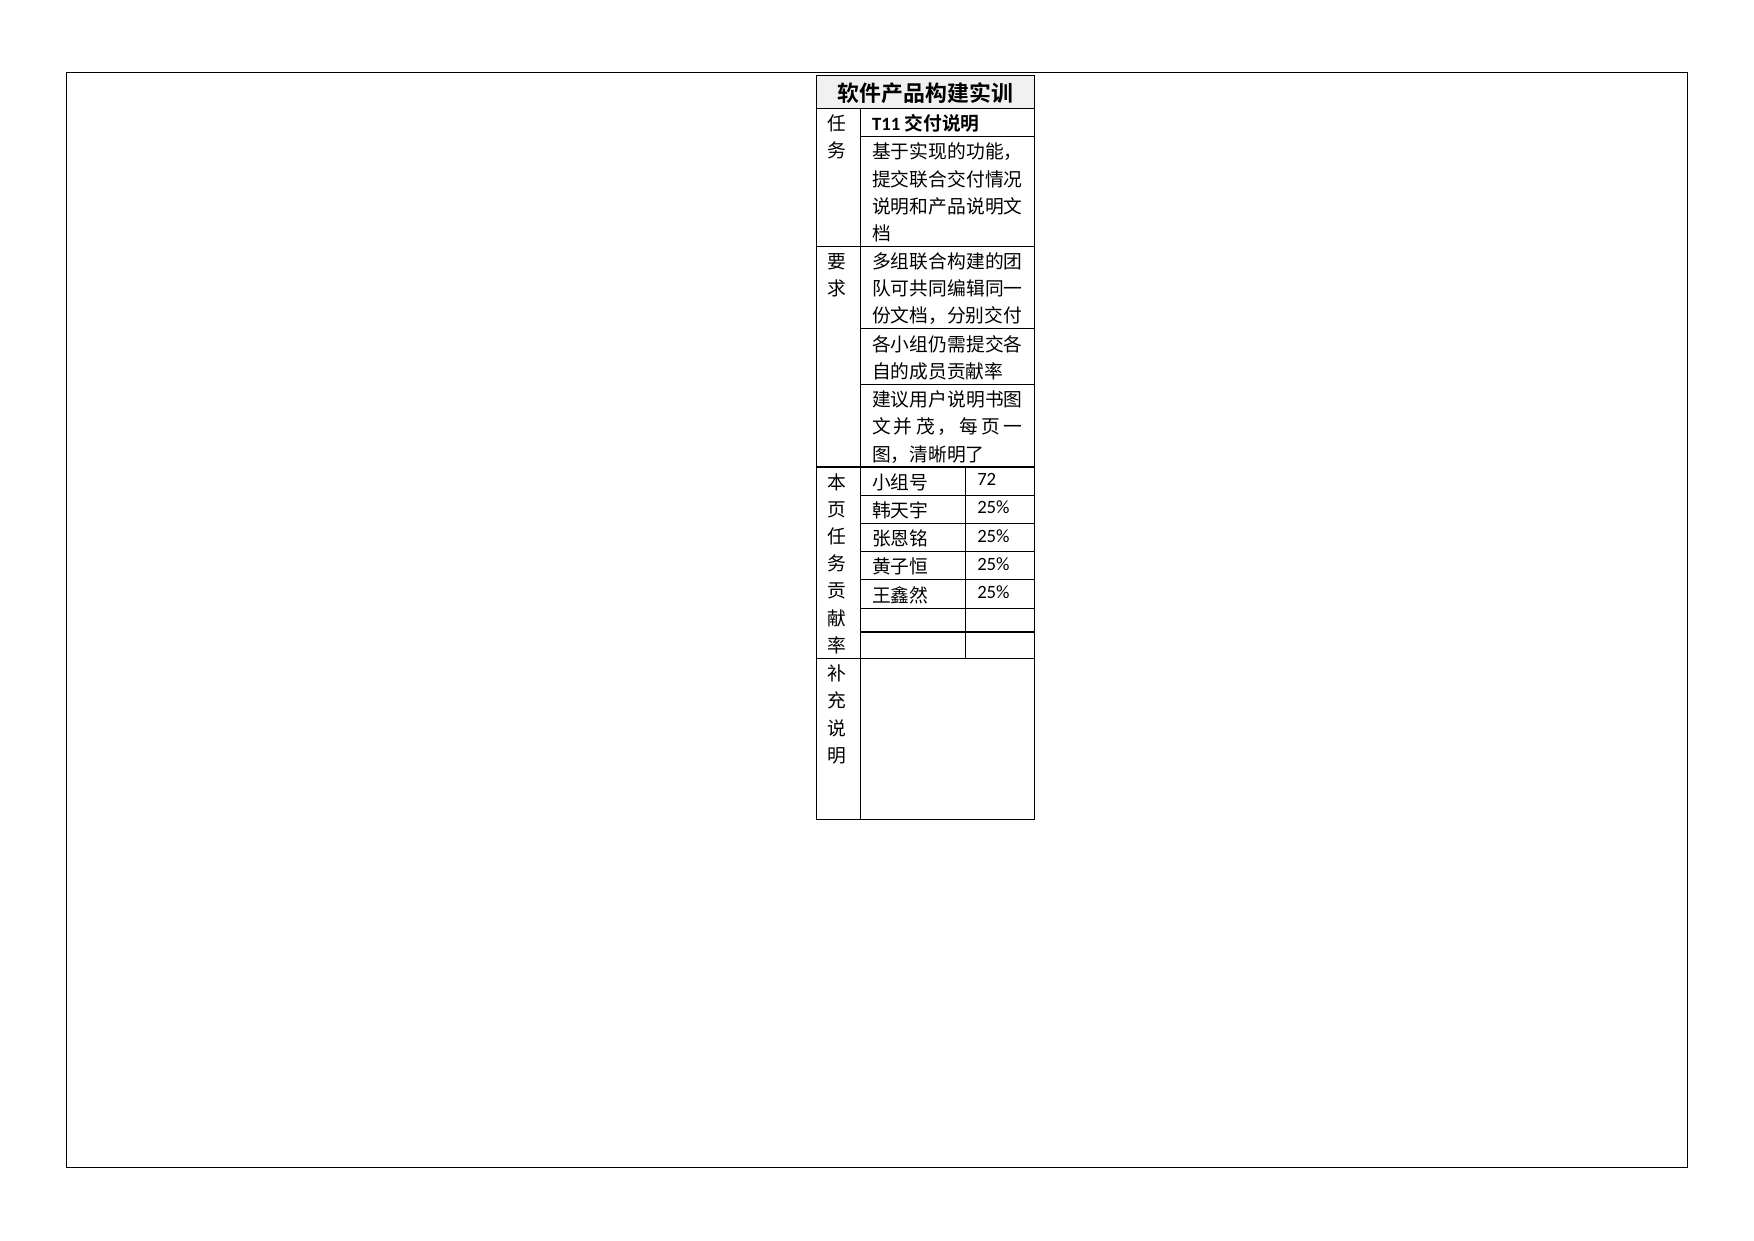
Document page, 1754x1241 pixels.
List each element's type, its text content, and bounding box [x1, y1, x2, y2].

table_cell 25% [966, 580, 1034, 607]
table_cell 多组联合构建的团队可共同编辑同一份文档，分别交付 [861, 247, 1034, 328]
table_cell 25% [966, 552, 1034, 579]
table_cell [861, 633, 965, 658]
table_cell 72 [966, 468, 1034, 494]
table_cell 基于实现的功能，提交联合交付情况说明和产品说明文档 [861, 137, 1034, 246]
table_cell 韩天宇 [861, 496, 965, 523]
table_cell 小组号 [861, 468, 965, 494]
table_cell [861, 609, 965, 631]
table_cell [861, 659, 1034, 819]
table_cell 各小组仍需提交各自的成员贡献率 [861, 329, 1034, 384]
table_cell 本页任务贡献率 [817, 468, 860, 658]
table_cell T11 交付说明 [861, 109, 1034, 136]
table_cell 王鑫然 [861, 580, 965, 607]
table_cell 要求 [817, 247, 860, 466]
table_cell 黄子恒 [861, 552, 965, 579]
table_cell 补充说明 [817, 659, 860, 819]
table_cell [966, 633, 1034, 658]
table_cell 25% [966, 524, 1034, 551]
table_cell 张恩铭 [861, 524, 965, 551]
table_cell 建议用户说明书图文并茂，每页一图，清晰明了 [861, 385, 1034, 466]
table_cell [966, 609, 1034, 631]
table_header 软件产品构建实训 [817, 76, 1034, 108]
table_cell 任务 [817, 109, 860, 246]
table_cell 25% [966, 496, 1034, 523]
